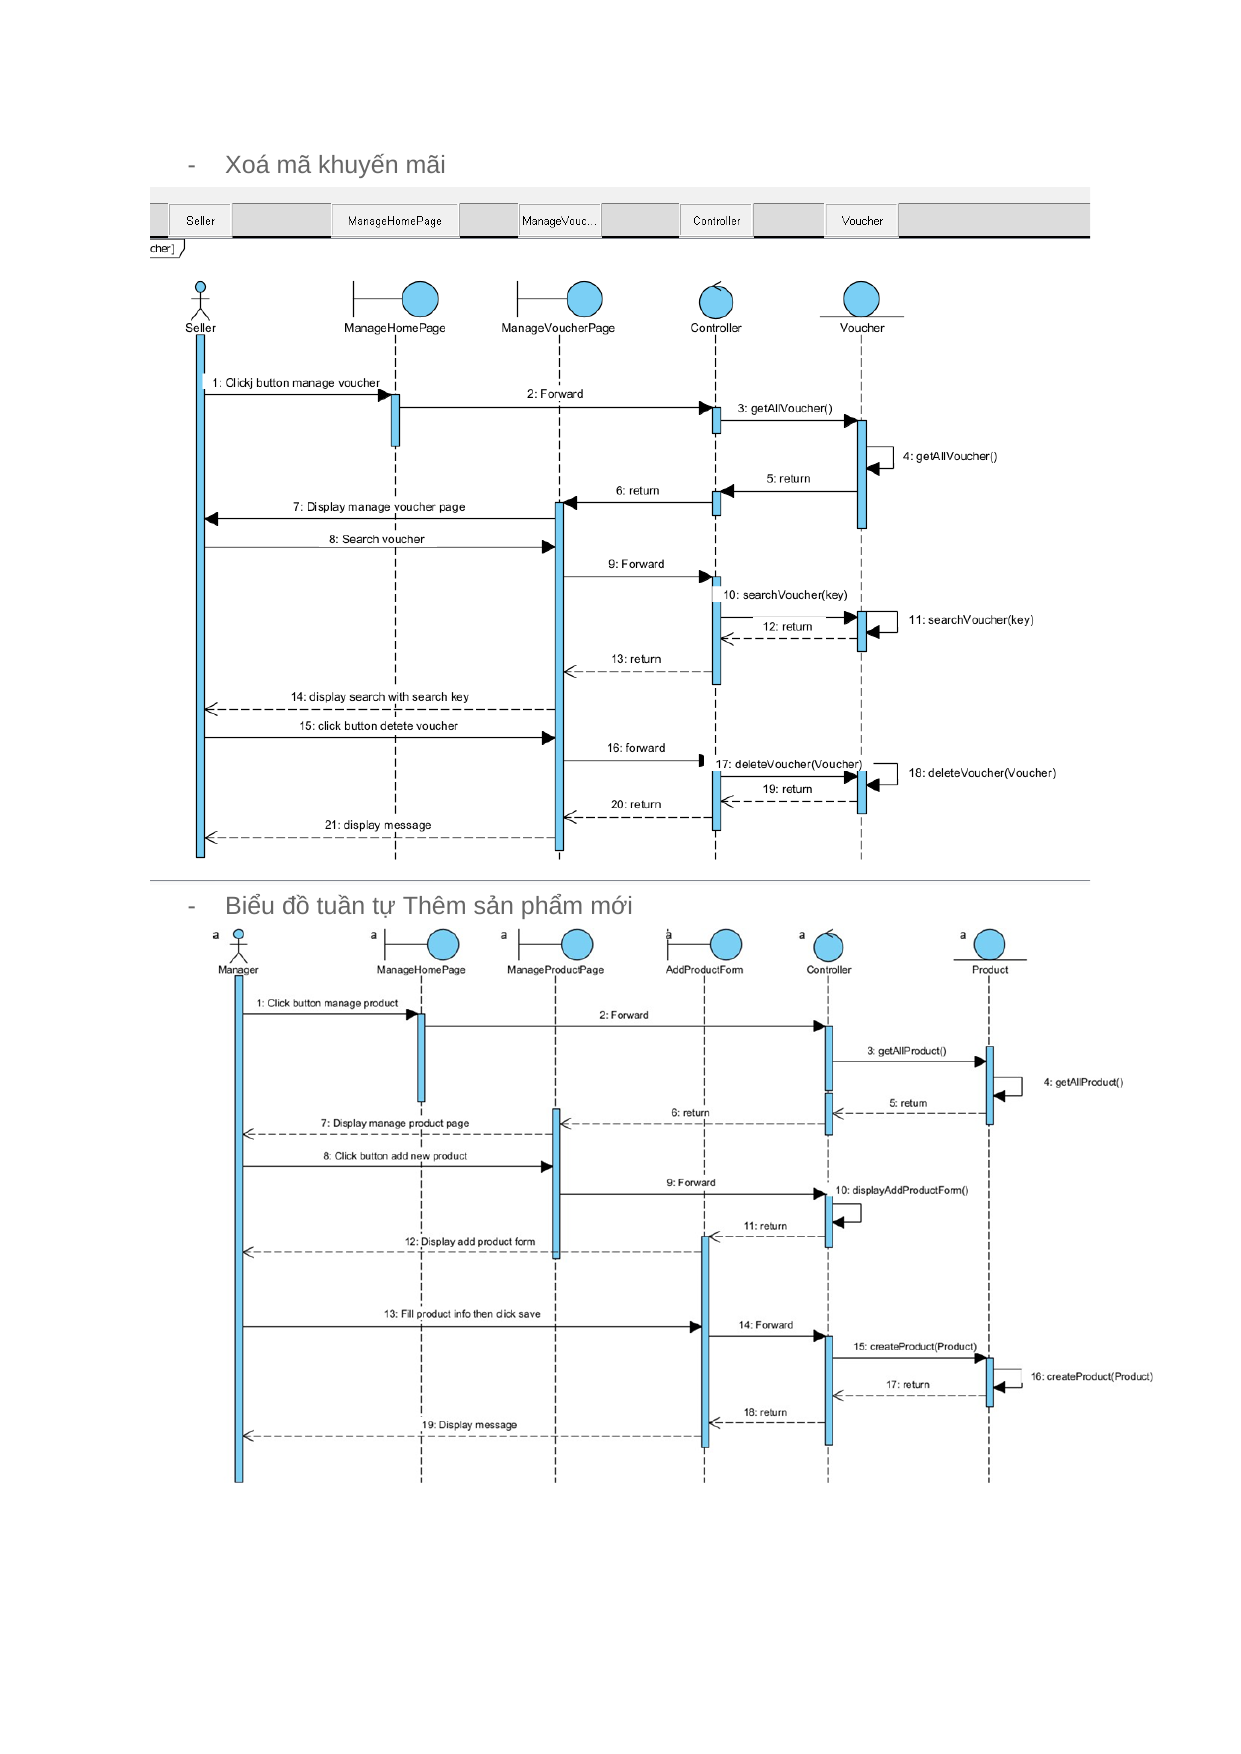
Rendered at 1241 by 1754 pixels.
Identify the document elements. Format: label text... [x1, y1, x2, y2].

subtitle Xoá mã khuyến mãi [187, 150, 1090, 179]
subtitle Biểu đồ tuần tự Thêm sản phẩm mới [187, 891, 1090, 920]
picture [212, 928, 1153, 1483]
picture [150, 187, 1091, 885]
